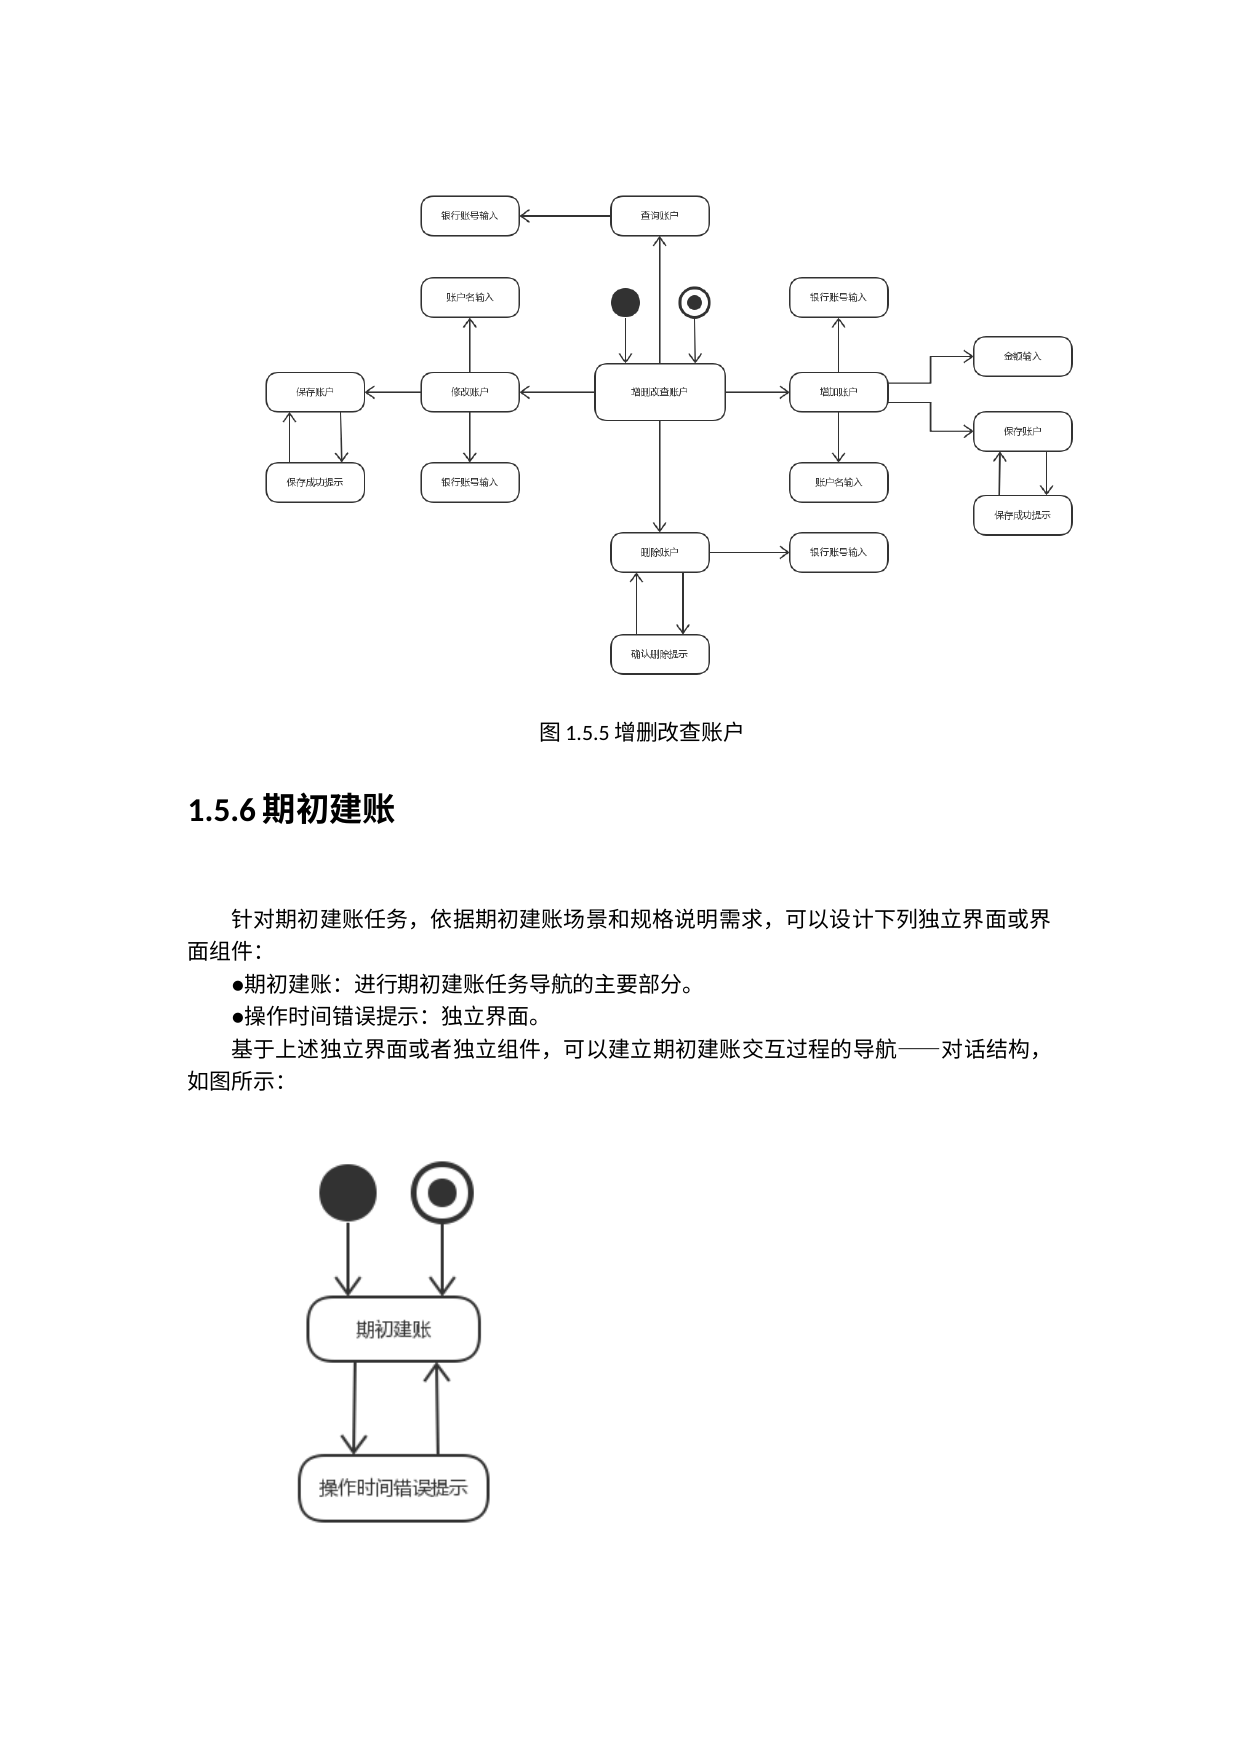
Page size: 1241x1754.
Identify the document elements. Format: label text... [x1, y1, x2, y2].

text ●期初建账：进行期初建账任务导航的主要部分。 [187, 966, 1053, 999]
text 图1.5.5增删改查账户 [187, 714, 1053, 747]
picture [231, 1096, 534, 1567]
text 基于上述独立界面或者独立组件，可以建立期初建账交互过程的导航——对话结构，如图所示： [187, 1031, 1053, 1096]
subtitle 1.5.6期初建账 [187, 774, 1053, 839]
text ●操作时间错误提示：独立界面。 [187, 999, 1053, 1031]
text 针对期初建账任务，依据期初建账场景和规格说明需求，可以设计下列独立界面或界面组件： [187, 901, 1053, 966]
picture [231, 162, 1095, 697]
